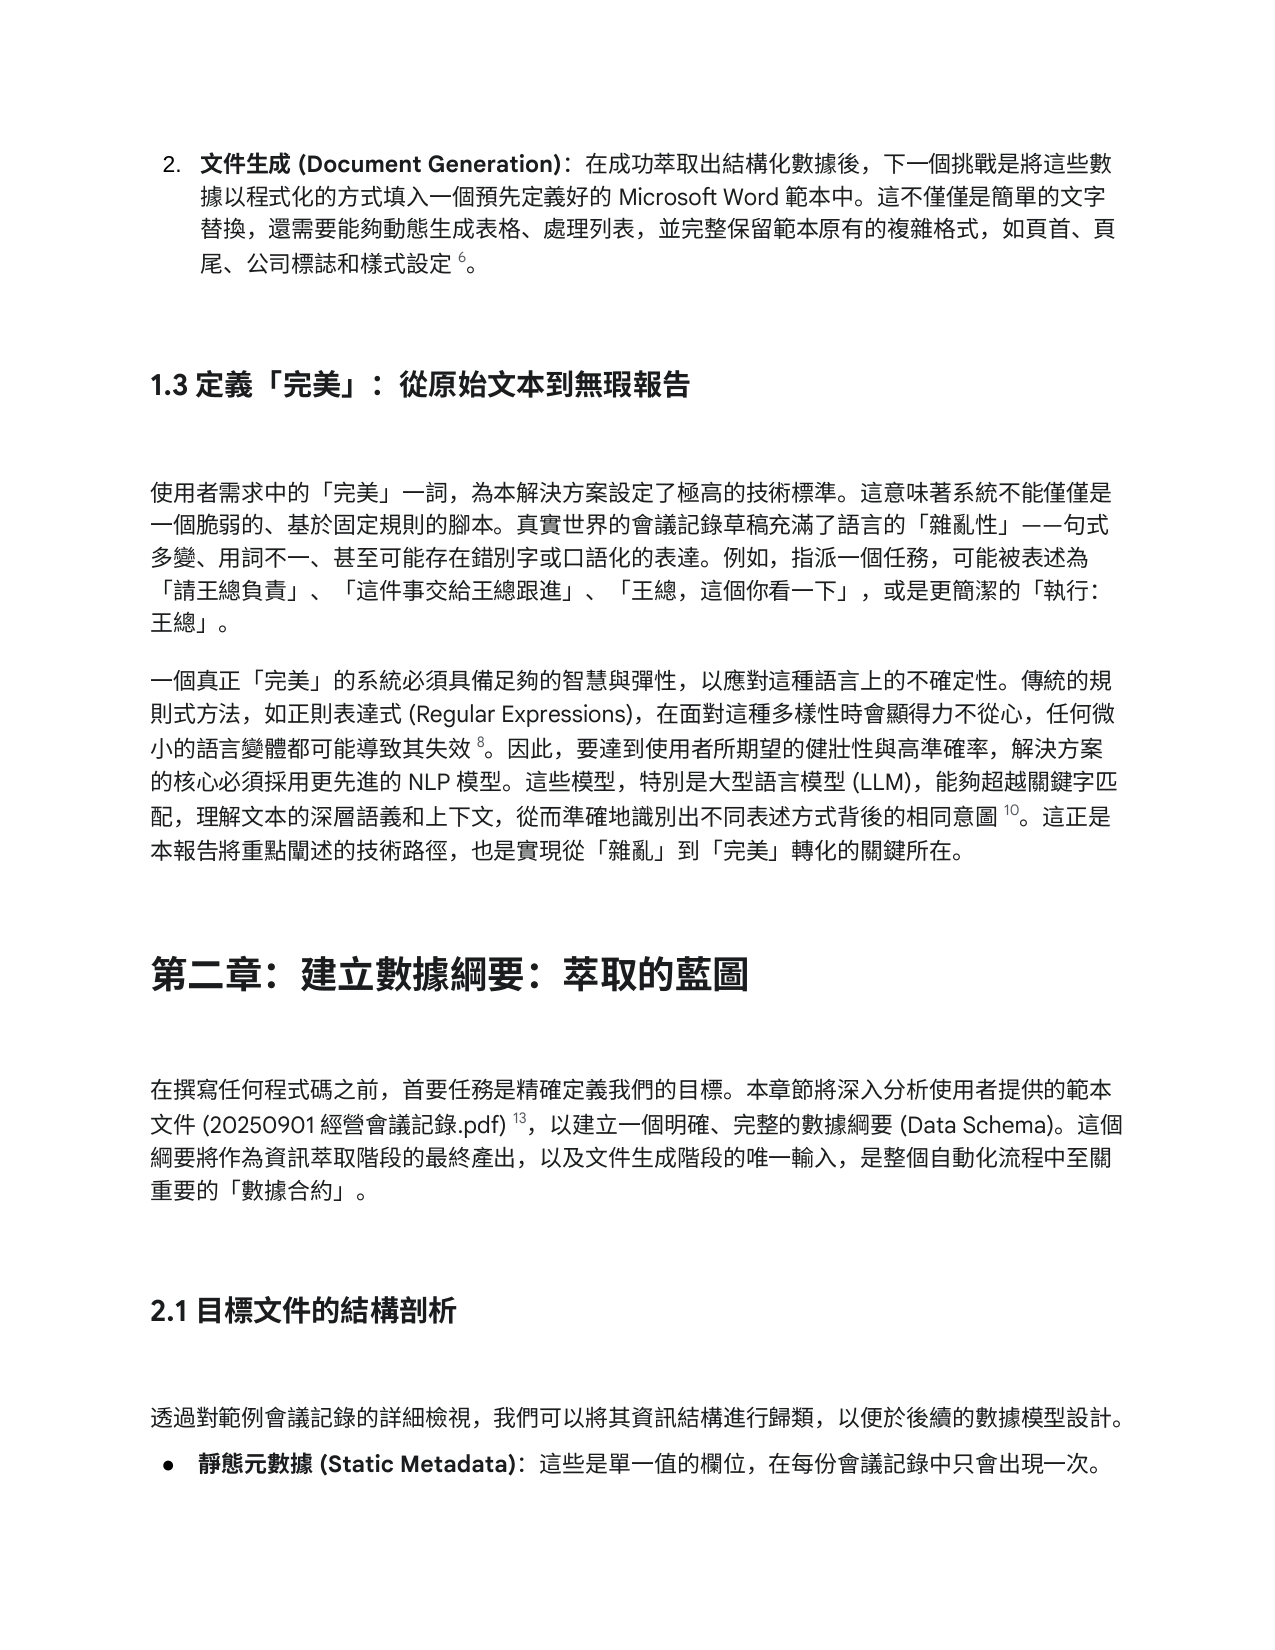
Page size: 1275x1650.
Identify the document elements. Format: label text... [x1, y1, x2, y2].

text 透過對範例會議記錄的詳細檢視，我們可以將其資訊結構進行歸類，以便於後續的數據模型設計。 [150, 1404, 1125, 1433]
text 在撰寫任何程式碼之前，首要任務是精確定義我們的目標。本章節將深入分析使用者提供的範本文件 (20250901經營會議記錄.pdf) 13，以建立一個明確、完整的數據綱要 (Data Schema)。這個綱要將作為資訊萃取階段的最終產出，以及文件生成階段的唯一輸入，是整個自動化流程中至關重要的「數據合約」。 [150, 1076, 1125, 1206]
text 一個真正「完美」的系統必須具備足夠的智慧與彈性，以應對這種語言上的不確定性。傳統的規則式方法，如正則表達式 (Regular Expressions)，在面對這種多樣性時會顯得力不從心，任何微小的語言變體都可能導致其失效 8。因此，要達到使用者所期望的健壯性與高準確率，解決方案的核心必須採用更先進的 NLP 模型。這些模型，特別是大型語言模型 (LLM)，能夠超越關鍵字匹配，理解文本的深層語義和上下文，從而準確地識別出不同表述方式背後的相同意圖 10。這正是本報告將重點闡述的技術路徑，也是實現從「雜亂」到「完美」轉化的關鍵所在。 [150, 667, 1125, 866]
list 靜態元數據 (Static Metadata)：這些是單一值的欄位，在每份會議記錄中只會出現一次。 [161, 1450, 1125, 1478]
list 文件生成 (Document Generation)：在成功萃取出結構化數據後，下一個挑戰是將這些數據以程式化的方式填入一個預先定義好的 Microsoft Word 範本中。這不僅僅是簡單的文字替換，還需要能夠動態生成表格、處理列表，並完整保留範本原有的複雜格式，如頁首、頁尾、公司標誌和樣式設定 6。 [162, 150, 1125, 280]
subtitle 第二章：建立數據綱要：萃取的藍圖 [150, 952, 1125, 999]
text 使用者需求中的「完美」一詞，為本解決方案設定了極高的技術標準。這意味著系統不能僅僅是一個脆弱的、基於固定規則的腳本。真實世界的會議記錄草稿充滿了語言的「雜亂性」——句式多變、用詞不一、甚至可能存在錯別字或口語化的表達。例如，指派一個任務，可能被表述為「請王總負責」、「這件事交給王總跟進」、「王總，這個你看一下」，或是更簡潔的「執行：王總」。 [150, 479, 1125, 638]
subtitle 1.3 定義「完美」：從原始文本到無瑕報告 [150, 367, 1125, 403]
subtitle 2.1 目標文件的結構剖析 [150, 1293, 1125, 1329]
